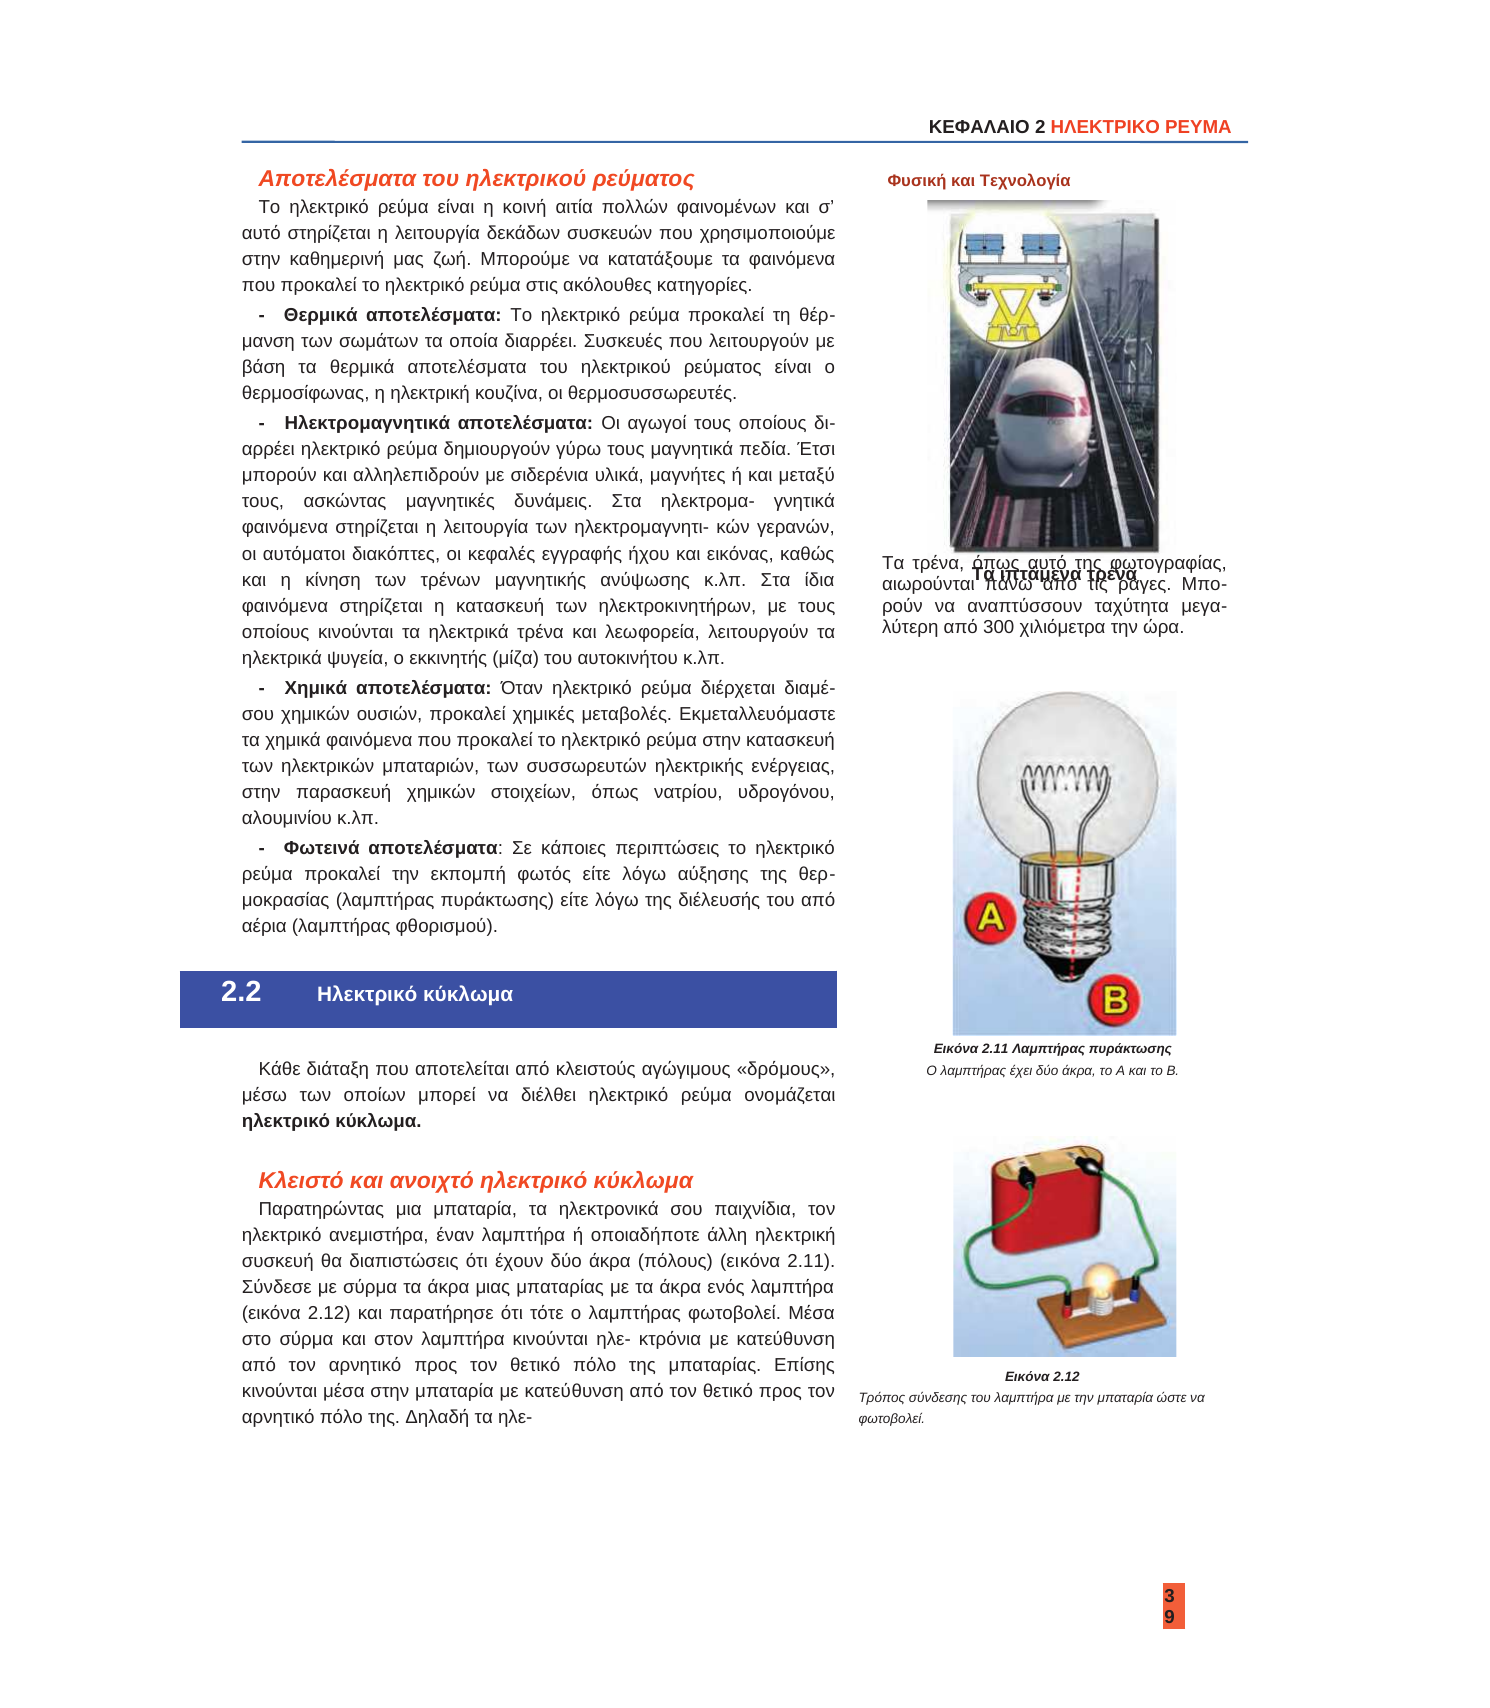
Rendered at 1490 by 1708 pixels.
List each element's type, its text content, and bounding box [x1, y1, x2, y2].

picture [953, 1136, 1177, 1357]
picture [927, 200, 1177, 563]
list Ηλεκτρομαγνητικά αποτελέσματα: Οι αγωγοί τους οποίους διαρρέει ηλεκτρικό ρεύμα δημιουργούν γύρω τους μαγνητικά πεδία. Έτσι μπορούν και αλληλεπιδρούν με σιδερένια υλικά, μαγνήτες ή και μεταξύ τους, ασκώντας μαγνητικές δυνάμεις. Στα ηλεκτρομα- γνητικά φαινόμενα στηρίζεται η λειτουργία των ηλεκτρομαγνητι- κών γερανών, οι αυτόματοι διακόπτες, οι κεφαλές εγγραφής ήχου και εικόνας, καθώς και η κίνηση των τρένων μαγνητικής ανύψωσης κ.λπ. Στα ίδια φαινόμενα στηρίζεται η κατασκευή των ηλεκτροκινητήρων, με τους οποίους κινούνται τα ηλεκτρικά τρένα και λεωφορεία, λειτουργούν τα ηλεκτρικά ψυγεία, ο εκκινητής (μίζα) του αυτοκινήτου κ.λπ. [242, 412, 835, 668]
list Φωτεινά αποτελέσματα: Σε κάποιες περιπτώσεις το ηλεκτρικό ρεύμα προκαλεί την εκπομπή φωτός είτε λόγω αύξησης της θερμοκρασίας (λαμπτήρας πυράκτωσης) είτε λόγω της διέλευσής του από αέρια (λαμπτήρας φθορισμού). [242, 837, 835, 937]
list Χημικά αποτελέσματα: Όταν ηλεκτρικό ρεύμα διέρχεται διαμέσου χημικών ουσιών, προκαλεί χημικές μεταβολές. Εκμεταλλευόμαστε τα χημικά φαινόμενα που προκαλεί το ηλεκτρικό ρεύμα στην κατασκευή των ηλεκτρικών μπαταριών, των συσσωρευτών ηλεκτρικής ενέργειας, στην παρασκευή χημικών στοιχείων, όπως νατρίου, υδρογόνου, αλουμινίου κ.λπ. [242, 677, 835, 828]
picture [952, 691, 1177, 1036]
subtitle Ηλεκτρικό κύκλωμα [181, 972, 835, 1027]
text Το ηλεκτρικό ρεύμα είναι η κοινή αιτία πολλών φαινομένων και σ’ αυτό στηρίζεται η λειτουργία δεκάδων συσκευών που χρησιμοποιούμε στην καθημερινή μας ζωή. Μπορούμε να κατατάξουμε τα φαινόμενα που προκαλεί το ηλεκτρικό ρεύμα στις ακόλουθες κατηγορίες. [242, 195, 835, 295]
text Κάθε διάταξη που αποτελείται από κλειστούς αγώγιμους «δρόμους», μέσω των οποίων μπορεί να διέλθει ηλεκτρικό ρεύμα ονομάζεται ηλεκτρικό κύκλωμα. [242, 1057, 835, 1131]
subtitle Κλειστό και ανοιχτό ηλεκτρικό κύκλωμα [181, 1167, 835, 1193]
list Θερμικά αποτελέσματα: Το ηλεκτρικό ρεύμα προκαλεί τη θέρμανση των σωμάτων τα οποία διαρρέει. Συσκευές που λειτουργούν με βάση τα θερμικά αποτελέσματα του ηλεκτρικού ρεύματος είναι ο θερμοσίφωνας, η ηλεκτρική κουζίνα, οι θερμοσυσσωρευτές. [242, 304, 835, 403]
text Παρατηρώντας μια μπαταρία, τα ηλεκτρονικά σου παιχνίδια, τον ηλεκτρικό ανεμιστήρα, έναν λαμπτήρα ή οποιαδήποτε άλλη ηλεκτρική συσκευή θα διαπιστώσεις ότι έχουν δύο άκρα (πόλους) (εικόνα 2.11). Σύνδεσε με σύρμα τα άκρα μιας μπαταρίας με τα άκρα ενός λαμπτήρα (εικόνα 2.12) και παρατήρησε ότι τότε ο λαμπτήρας φωτοβολεί. Μέσα στο σύρμα και στον λαμπτήρα κινούνται ηλε- κτρόνια με κατεύθυνση από τον αρνητικό προς τον θετικό πόλο της μπαταρίας. Επίσης κινούνται μέσα στην μπαταρία με κατεύθυνση από τον θετικό προς τον αρνητικό πόλο της. Δηλαδή τα ηλε- [242, 1197, 835, 1427]
subtitle Αποτελέσματα του ηλεκτρικού ρεύματος [181, 165, 835, 191]
